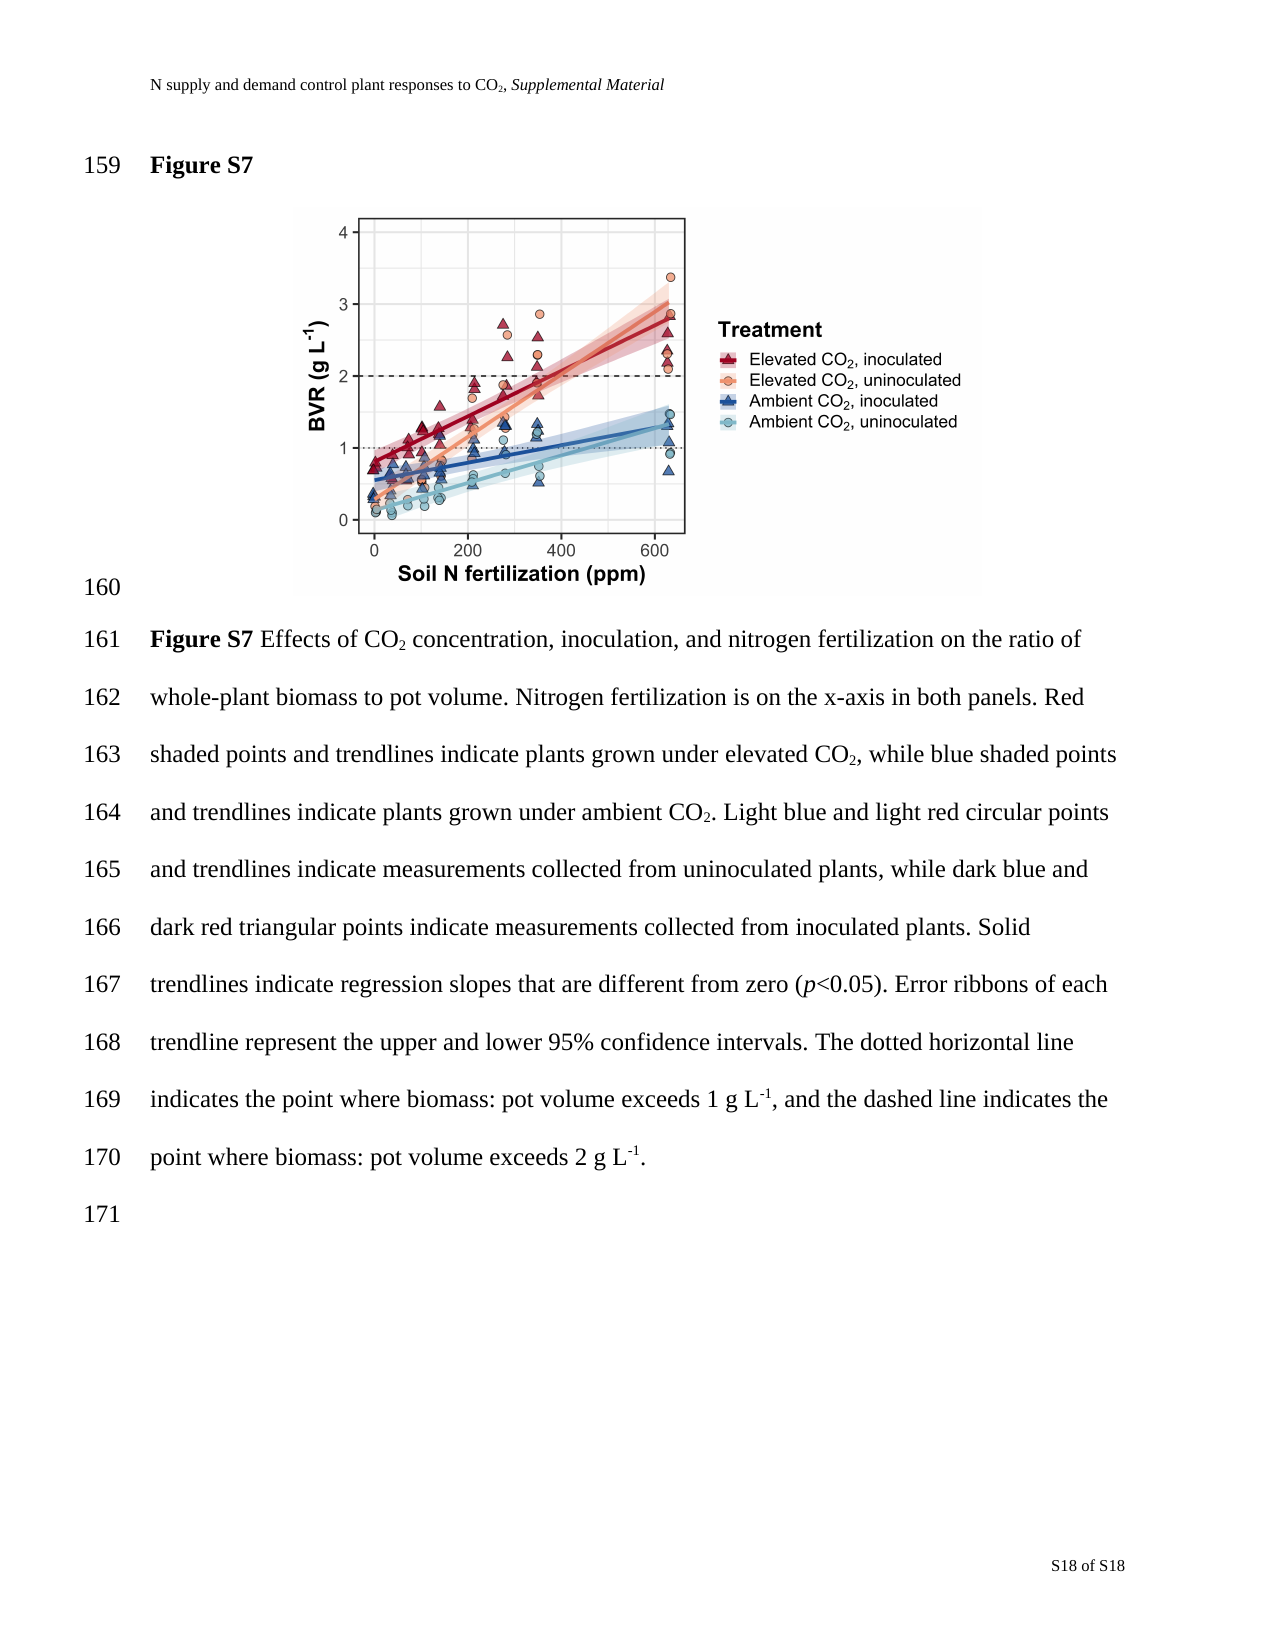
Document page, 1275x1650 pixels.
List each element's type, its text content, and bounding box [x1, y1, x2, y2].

text Figure S7 Effects of CO2 concentration, inoculation, and nitrogen fertilization on the ratio of whole-plant biomass to pot volume. Nitrogen fertilization is on the x-axis in both panels. Red shaded points and trendlines indicate plants grown under elevated CO2, while blue shaded points and trendlines indicate plants grown under ambient CO2. Light blue and light red circular points and trendlines indicate measurements collected from uninoculated plants, while dark blue and dark red triangular points indicate measurements collected from inoculated plants. Solid trendlines indicate regression slopes that are different from zero (p<0.05). Error ribbons of each trendline represent the upper and lower 95% confidence intervals. The dotted horizontal line indicates the point where biomass: pot volume exceeds 1 g L-1, and the dashed line indicates the point where biomass: pot volume exceeds 2 g L-1. [150, 624, 1125, 1171]
picture [292, 207, 983, 596]
text Figure S7 [150, 150, 1125, 179]
